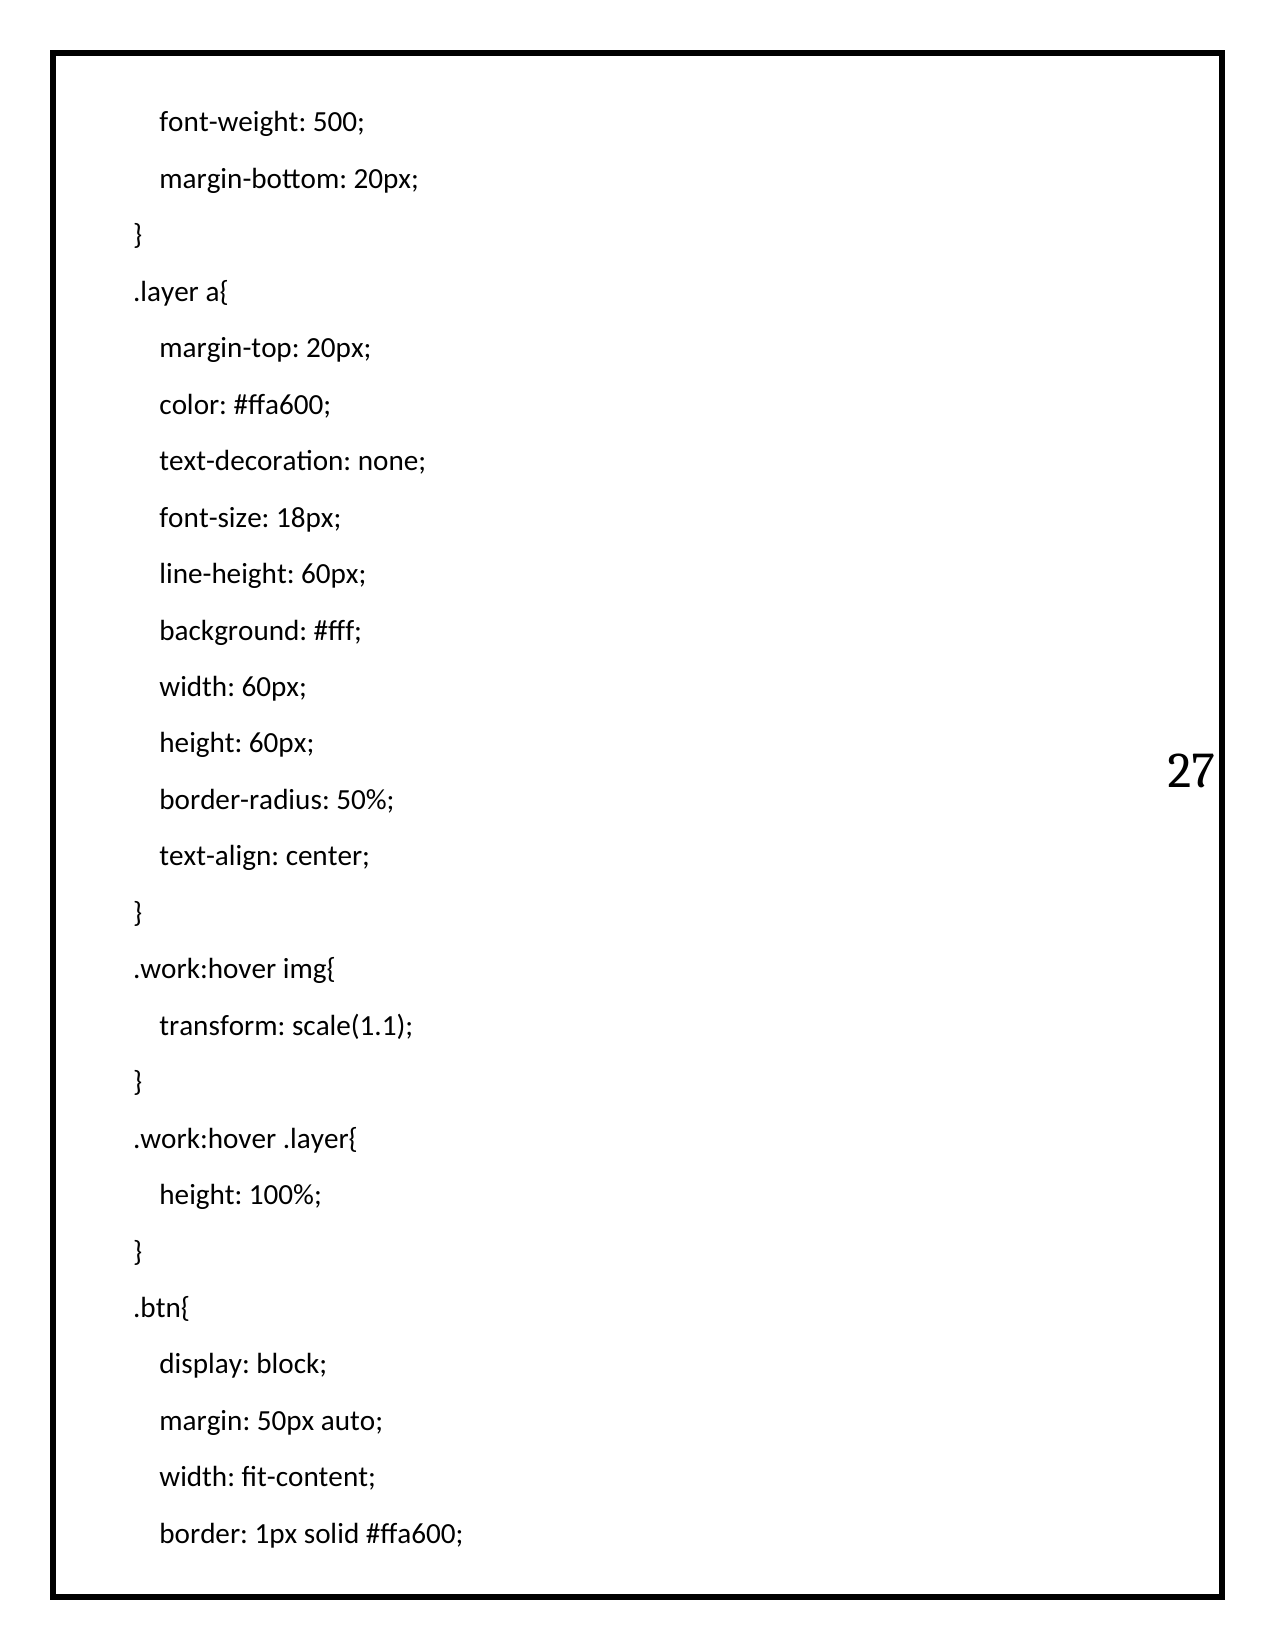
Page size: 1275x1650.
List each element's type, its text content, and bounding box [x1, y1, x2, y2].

text } [133, 894, 1152, 929]
text margin-top: 20px; [133, 329, 1152, 365]
text font-weight: 500; [133, 103, 1152, 139]
text .btn{ [133, 1289, 1152, 1325]
text transform: scale(1.1); [133, 1007, 1152, 1042]
text width: fit-content; [133, 1458, 1152, 1494]
text } [133, 1063, 1152, 1099]
text background: #fff; [133, 612, 1152, 647]
text color: #ffa600; [133, 386, 1152, 421]
text display: block; [133, 1346, 1152, 1381]
text .work:hover img{ [133, 950, 1152, 986]
text border: 1px solid #ffa600; [133, 1515, 1152, 1551]
text margin-bottom: 20px; [133, 160, 1152, 196]
text text-decoration: none; [133, 442, 1152, 478]
text text-align: center; [133, 837, 1152, 873]
text margin: 50px auto; [133, 1402, 1152, 1438]
text font-size: 18px; [133, 499, 1152, 534]
text width: 60px; [133, 668, 1152, 704]
text } [133, 216, 1152, 252]
text .layer a{ [133, 273, 1152, 308]
text } [133, 1233, 1152, 1268]
text .work:hover .layer{ [133, 1120, 1152, 1155]
text height: 100%; [133, 1176, 1152, 1212]
text line-height: 60px; [133, 555, 1152, 591]
text border-radius: 50%; [133, 781, 1152, 817]
text height: 60px; [133, 724, 1152, 760]
